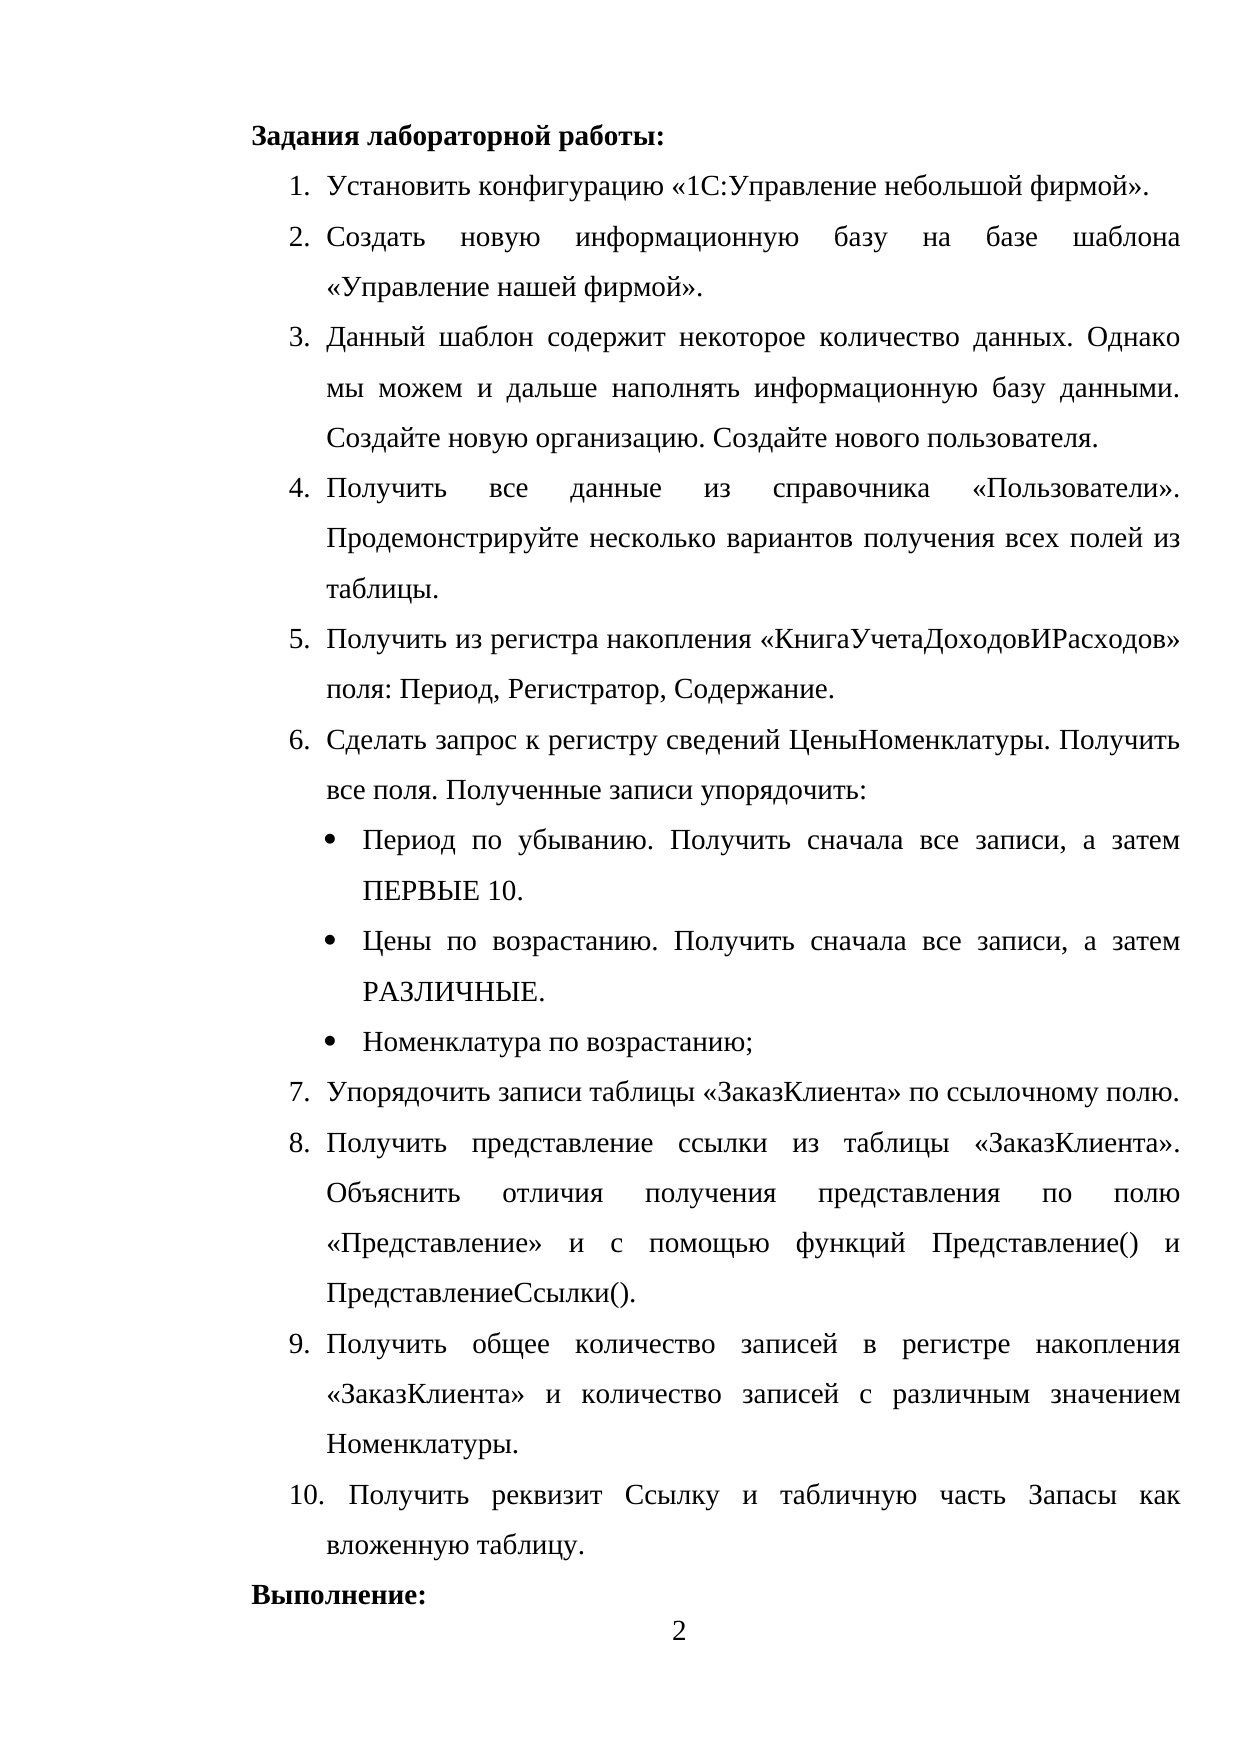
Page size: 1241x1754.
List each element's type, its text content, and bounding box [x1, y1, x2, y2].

list Цены по возрастанию. Получить сначала все записи, а затем РАЗЛИЧНЫЕ. [325, 923, 1181, 1007]
list Получить реквизит Ссылку и табличную часть Запасы как вложенную таблицу. [288, 1477, 1181, 1561]
text Выполнение: [177, 1577, 1181, 1611]
list Получить из регистра накопления «КнигаУчетаДоходовИРасходов» поля: Период, Регистратор, Содержание. [288, 621, 1181, 705]
list Получить представление ссылки из таблицы «ЗаказКлиента». Объяснить отличия получения представления по полю «Представление» и с помощью функций Представление() и ПредставлениеСсылки(). [288, 1125, 1181, 1309]
list Номенклатура по возрастанию; [325, 1024, 1181, 1058]
list Создать новую информационную базу на базе шаблона «Управление нашей фирмой». [288, 219, 1181, 303]
list Установить конфигурацию «1С:Управление небольшой фирмой». [288, 168, 1181, 202]
list Сделать запрос к регистру сведений ЦеныНоменклатуры. Получить все поля. Полученные записи упорядочить: [288, 722, 1181, 806]
list Данный шаблон содержит некоторое количество данных. Однако мы можем и дальше наполнять информационную базу данными. Создайте новую организацию. Создайте нового пользователя. [288, 319, 1181, 453]
list Получить все данные из справочника «Пользователи». Продемонстрируйте несколько вариантов получения всех полей из таблицы. [288, 470, 1181, 604]
list Упорядочить записи таблицы «ЗаказКлиента» по ссылочному полю. [288, 1074, 1181, 1108]
list Получить общее количество записей в регистре накопления «ЗаказКлиента» и количество записей с различным значением Номенклатуры. [288, 1326, 1181, 1460]
list Период по убыванию. Получить сначала все записи, а затем ПЕРВЫЕ 10. [325, 822, 1181, 906]
text Задания лабораторной работы: [177, 118, 1181, 152]
